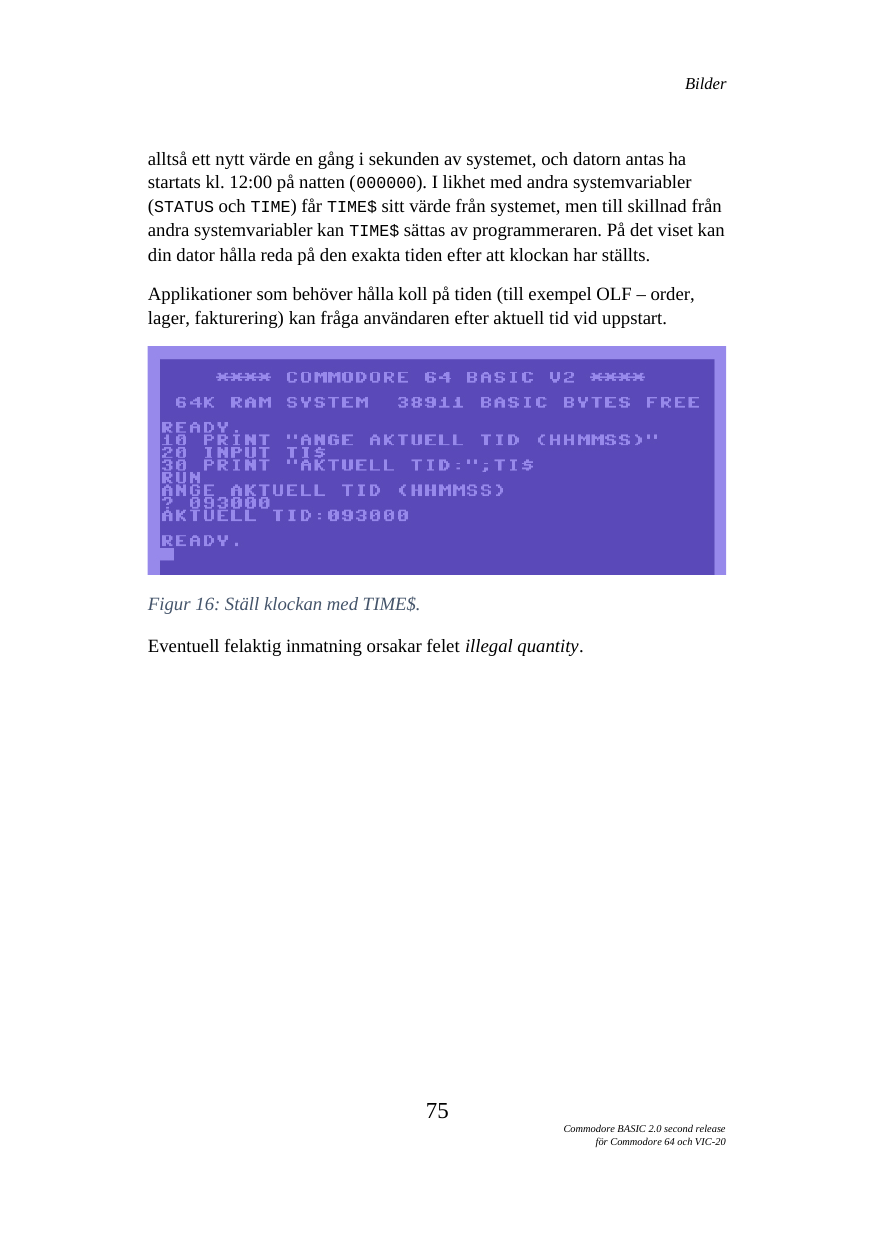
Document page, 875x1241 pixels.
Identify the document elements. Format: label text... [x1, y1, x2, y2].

picture [147, 346, 727, 575]
text Eventuell felaktig inmatning orsakar felet illegal quantity. [148, 635, 726, 657]
text Figur 16: Ställ klockan med TIME$. [148, 593, 726, 614]
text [148, 148, 726, 265]
text Applikationer som behöver hålla koll på tiden (till exempel OLF – order, lager, fakturering) kan fråga användaren efter aktuell tid vid uppstart. [148, 283, 726, 328]
